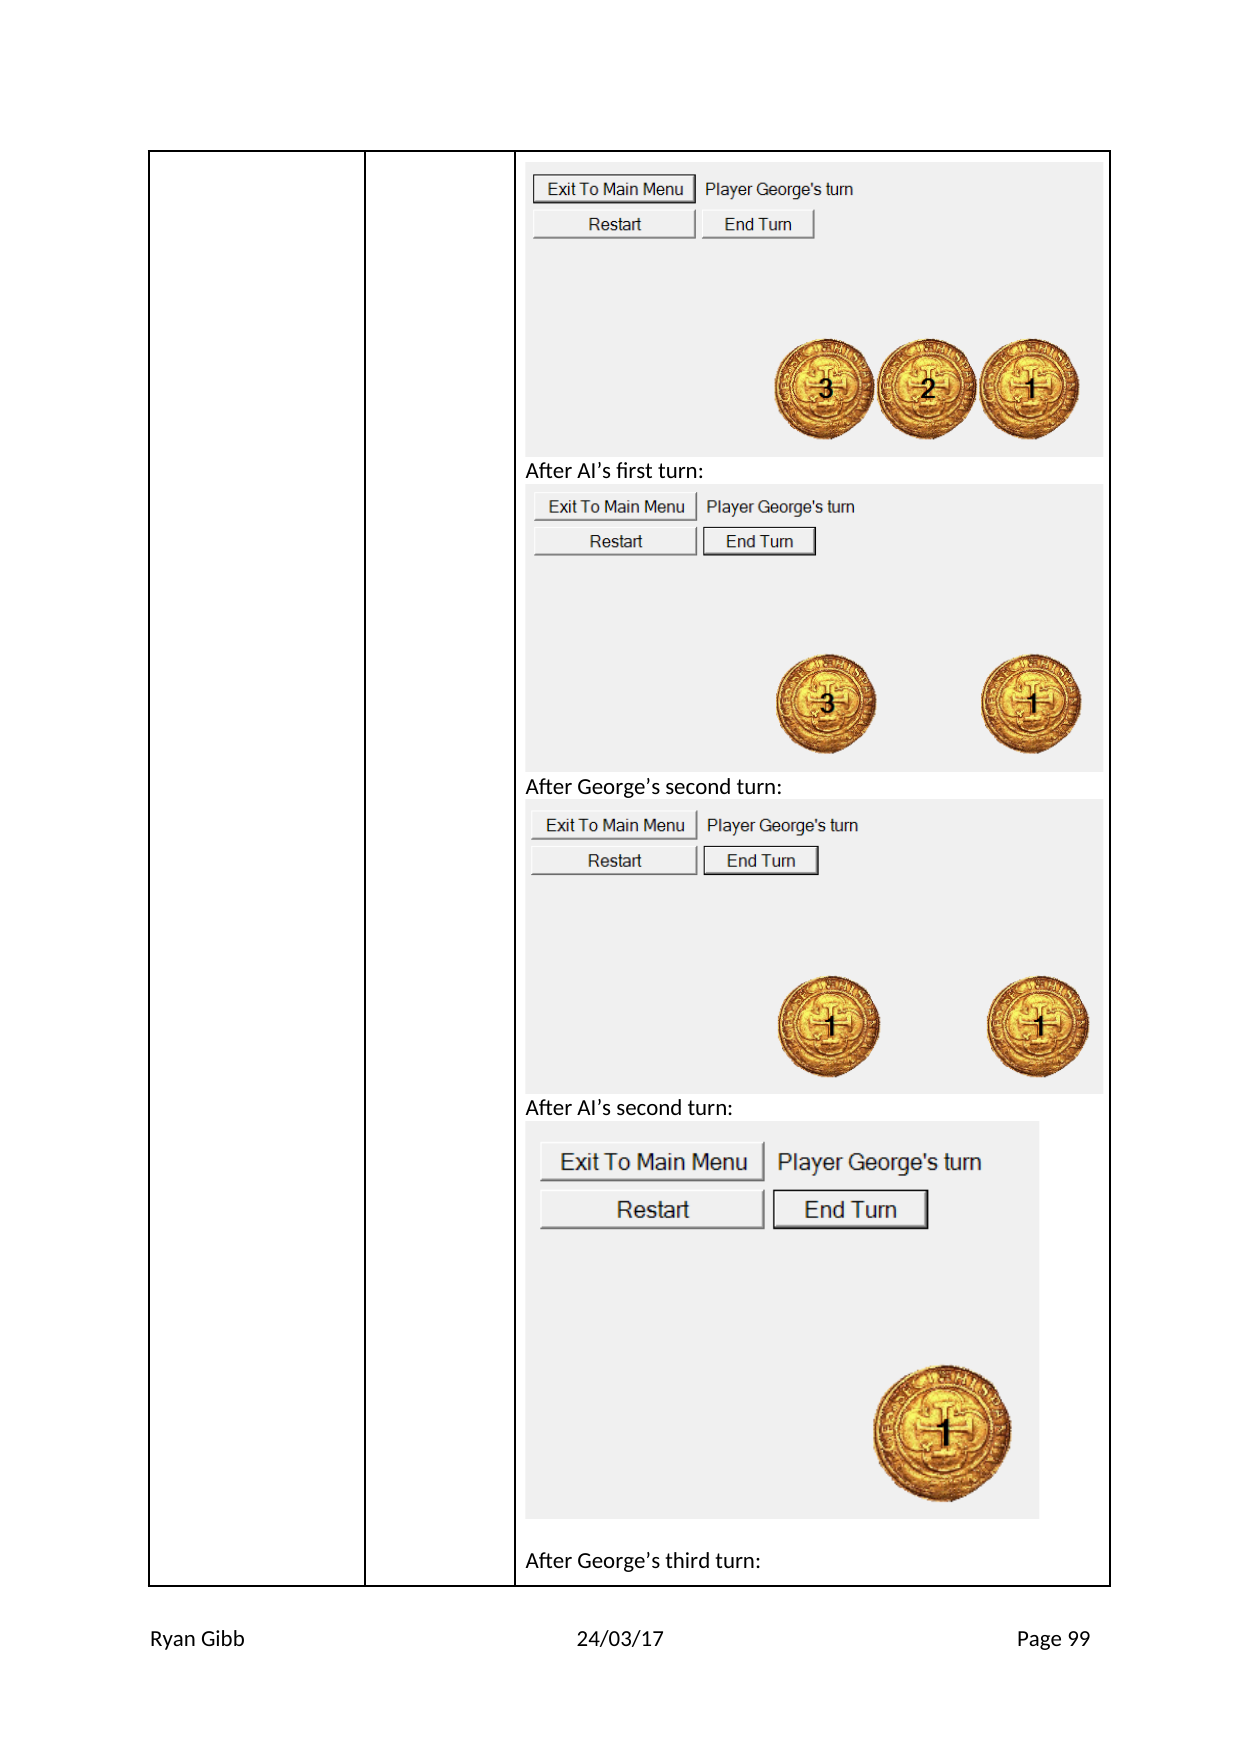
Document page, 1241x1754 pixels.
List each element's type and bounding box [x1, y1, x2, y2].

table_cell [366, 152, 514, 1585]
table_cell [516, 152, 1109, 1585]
picture [525, 162, 1104, 457]
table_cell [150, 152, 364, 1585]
picture [525, 799, 1104, 1094]
picture [525, 1121, 1040, 1519]
picture [525, 484, 1104, 772]
